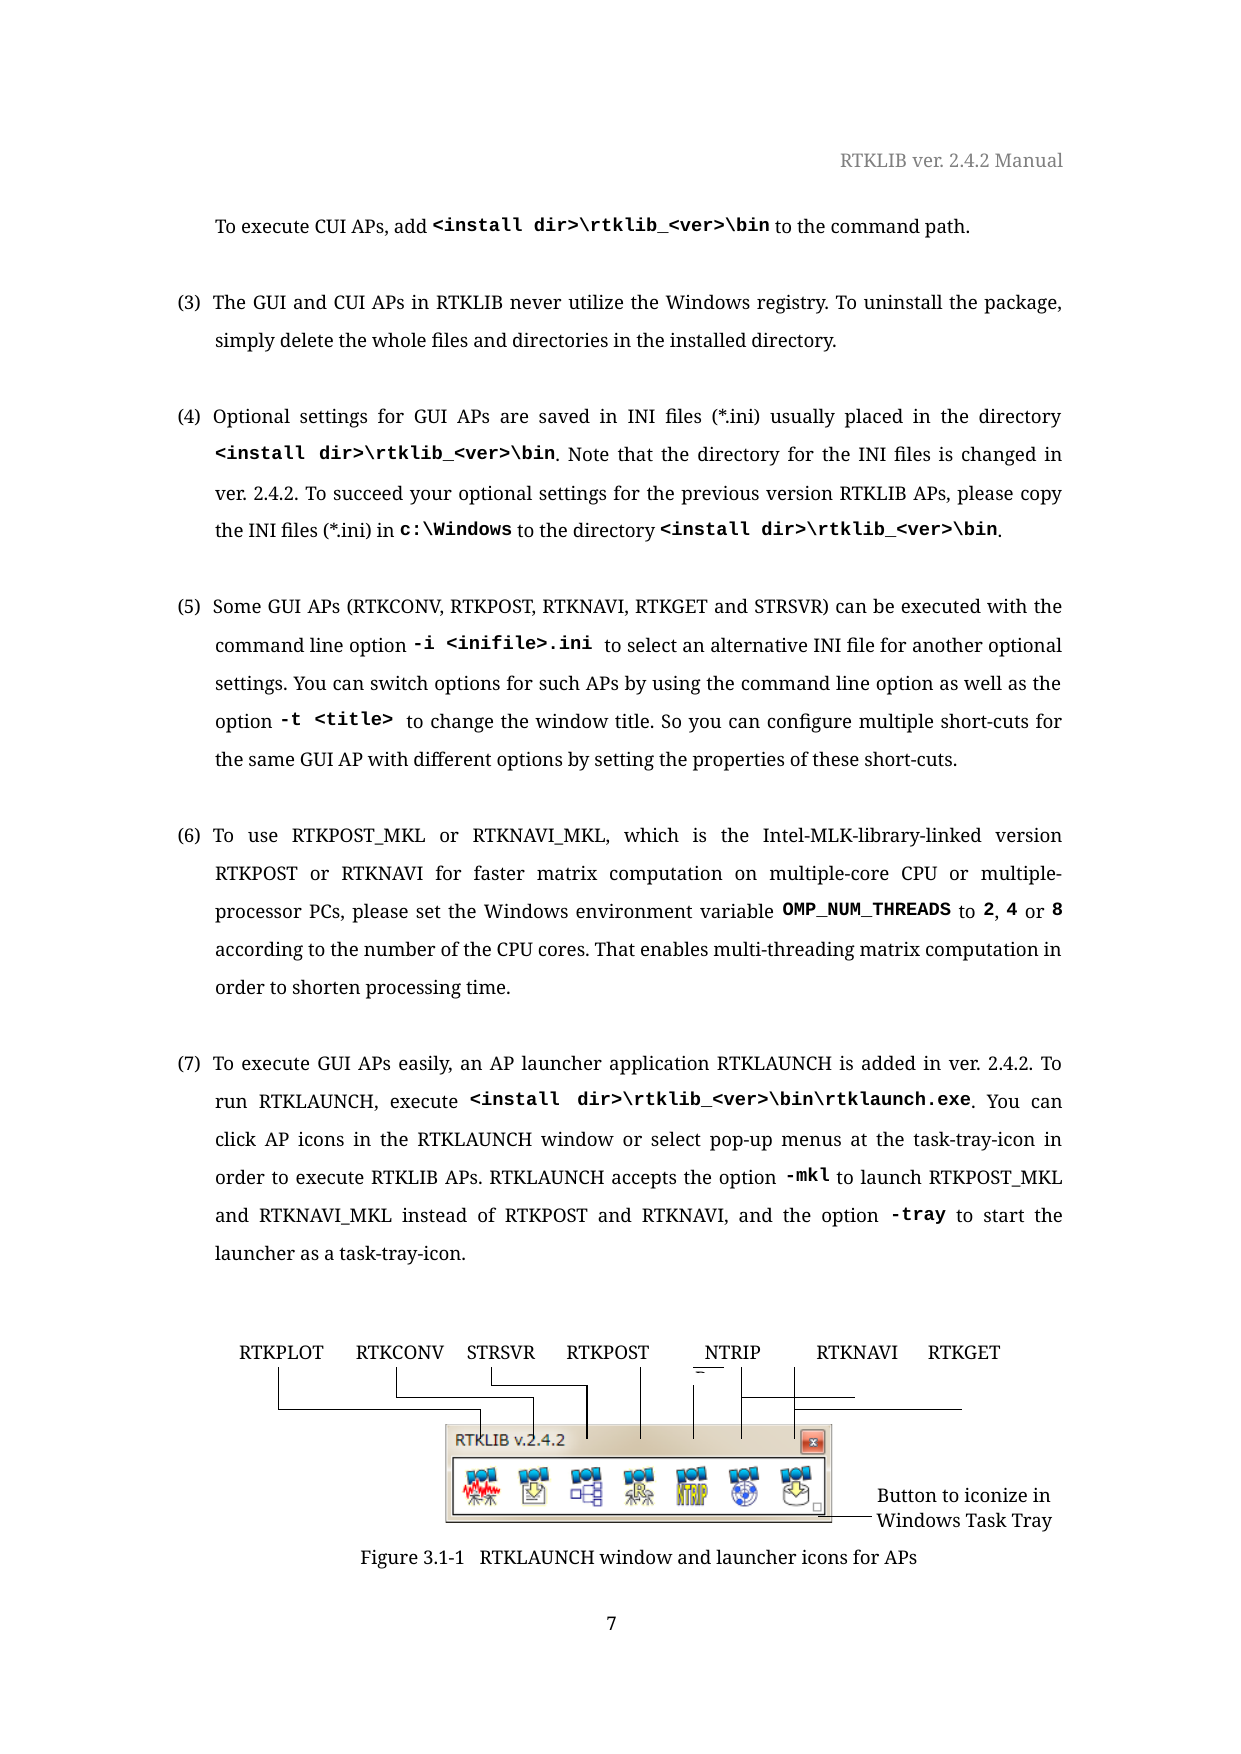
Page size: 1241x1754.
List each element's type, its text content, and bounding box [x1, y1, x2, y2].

list To use RTKPOST_MKL or RTKNAVI_MKL, which is the Intel-MLK-library-linked version RTKPOST or RTKNAVI for faster matrix computation on multiple-core CPU or multiple-processor PCs, please set the Windows environment variable OMP_NUM_THREADS to 2, 4 or 8 according to the number of the CPU cores. That enables multi-threading matrix computation in order to shorten processing time. [177, 816, 1063, 1006]
list Optional settings for GUI APs are saved in INI files (*.ini) usually placed in the directory <install dir>\rtklib_<ver>\bin. Note that the directory for the INI files is changed in ver. 2.4.2. To succeed your optional settings for the previous version RTKLIB APs, please copy the INI files (*.ini) in c:\Windows to the directory <install dir>\rtklib_<ver>\bin. [177, 397, 1063, 549]
list The GUI and CUI APs in RTKLIB never utilize the Windows registry. To uninstall the package, simply delete the whole files and directories in the installed directory. [177, 283, 1063, 359]
text Figure 3.1-1 RTKLAUNCH window and launcher icons for APs [215, 1538, 1063, 1576]
list To execute GUI APs easily, an AP launcher application RTKLAUNCH is added in ver. 2.4.2. To run RTKLAUNCH, execute <install dir>\rtklib_<ver>\bin\rtklaunch.exe. You can click AP icons in the RTKLAUNCH window or select pop-up menus at the task-tray-icon in order to execute RTKLIB APs. RTKLAUNCH accepts the option -mkl to launch RTKPOST_MKL and RTKNAVI_MKL instead of RTKPOST and RTKNAVI, and the option -tray to start the launcher as a task-tray-icon. [177, 1044, 1063, 1272]
list Some GUI APs (RTKCONV, RTKPOST, RTKNAVI, RTKGET and STRSVR) can be executed with the command line option -i <inifile>.ini to select an alternative INI file for another optional settings. You can switch options for such APs by using the command line option as well as the option -t <title> to change the window title. So you can configure multiple short-cuts for the same GUI AP with different options by setting the properties of these short-cuts. [177, 588, 1063, 778]
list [177, 207, 1063, 245]
picture [445, 1424, 833, 1523]
